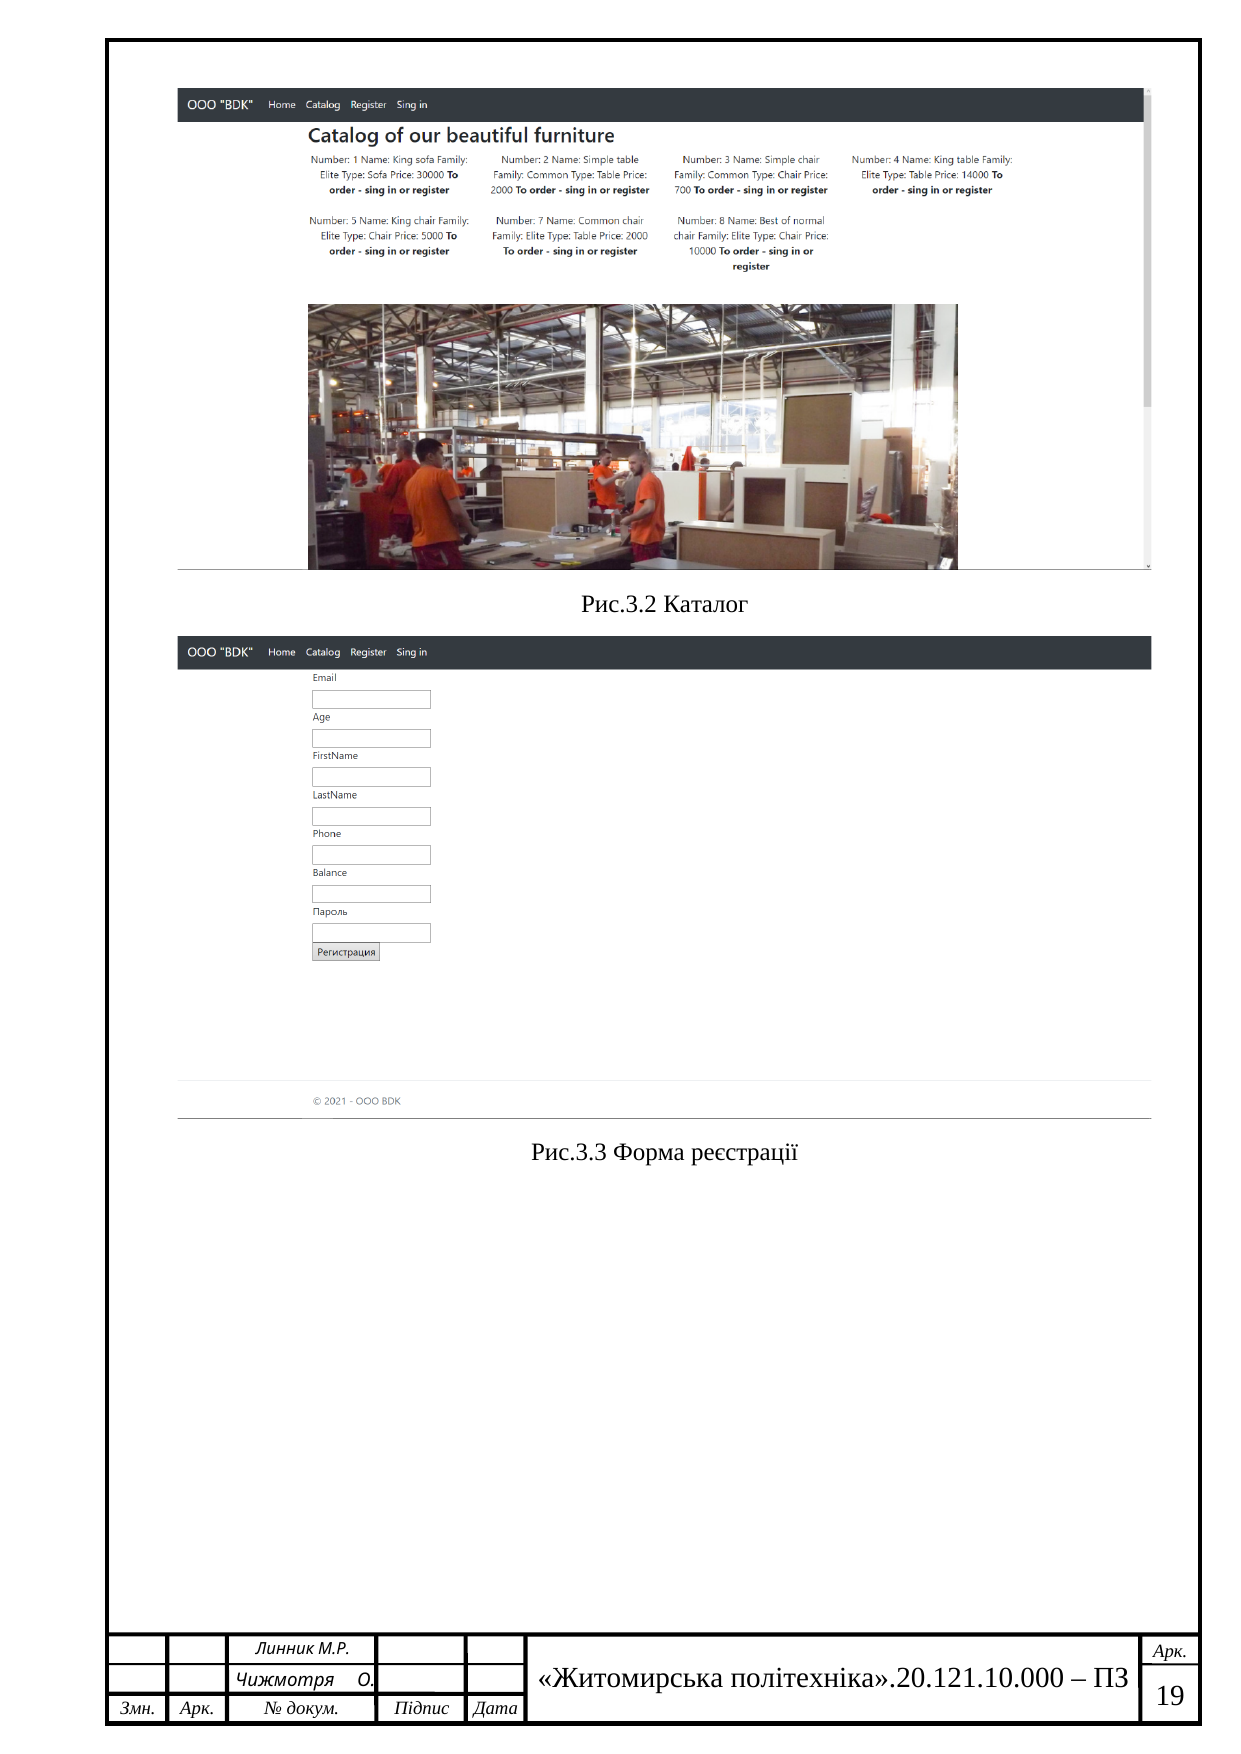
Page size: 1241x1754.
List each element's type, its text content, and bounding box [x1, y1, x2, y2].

picture [177, 88, 1152, 570]
text Рис.3.2 Каталог [177, 589, 1152, 618]
picture [177, 636, 1152, 1119]
text Рис.3.3 Форма реєстрації [177, 1137, 1152, 1166]
